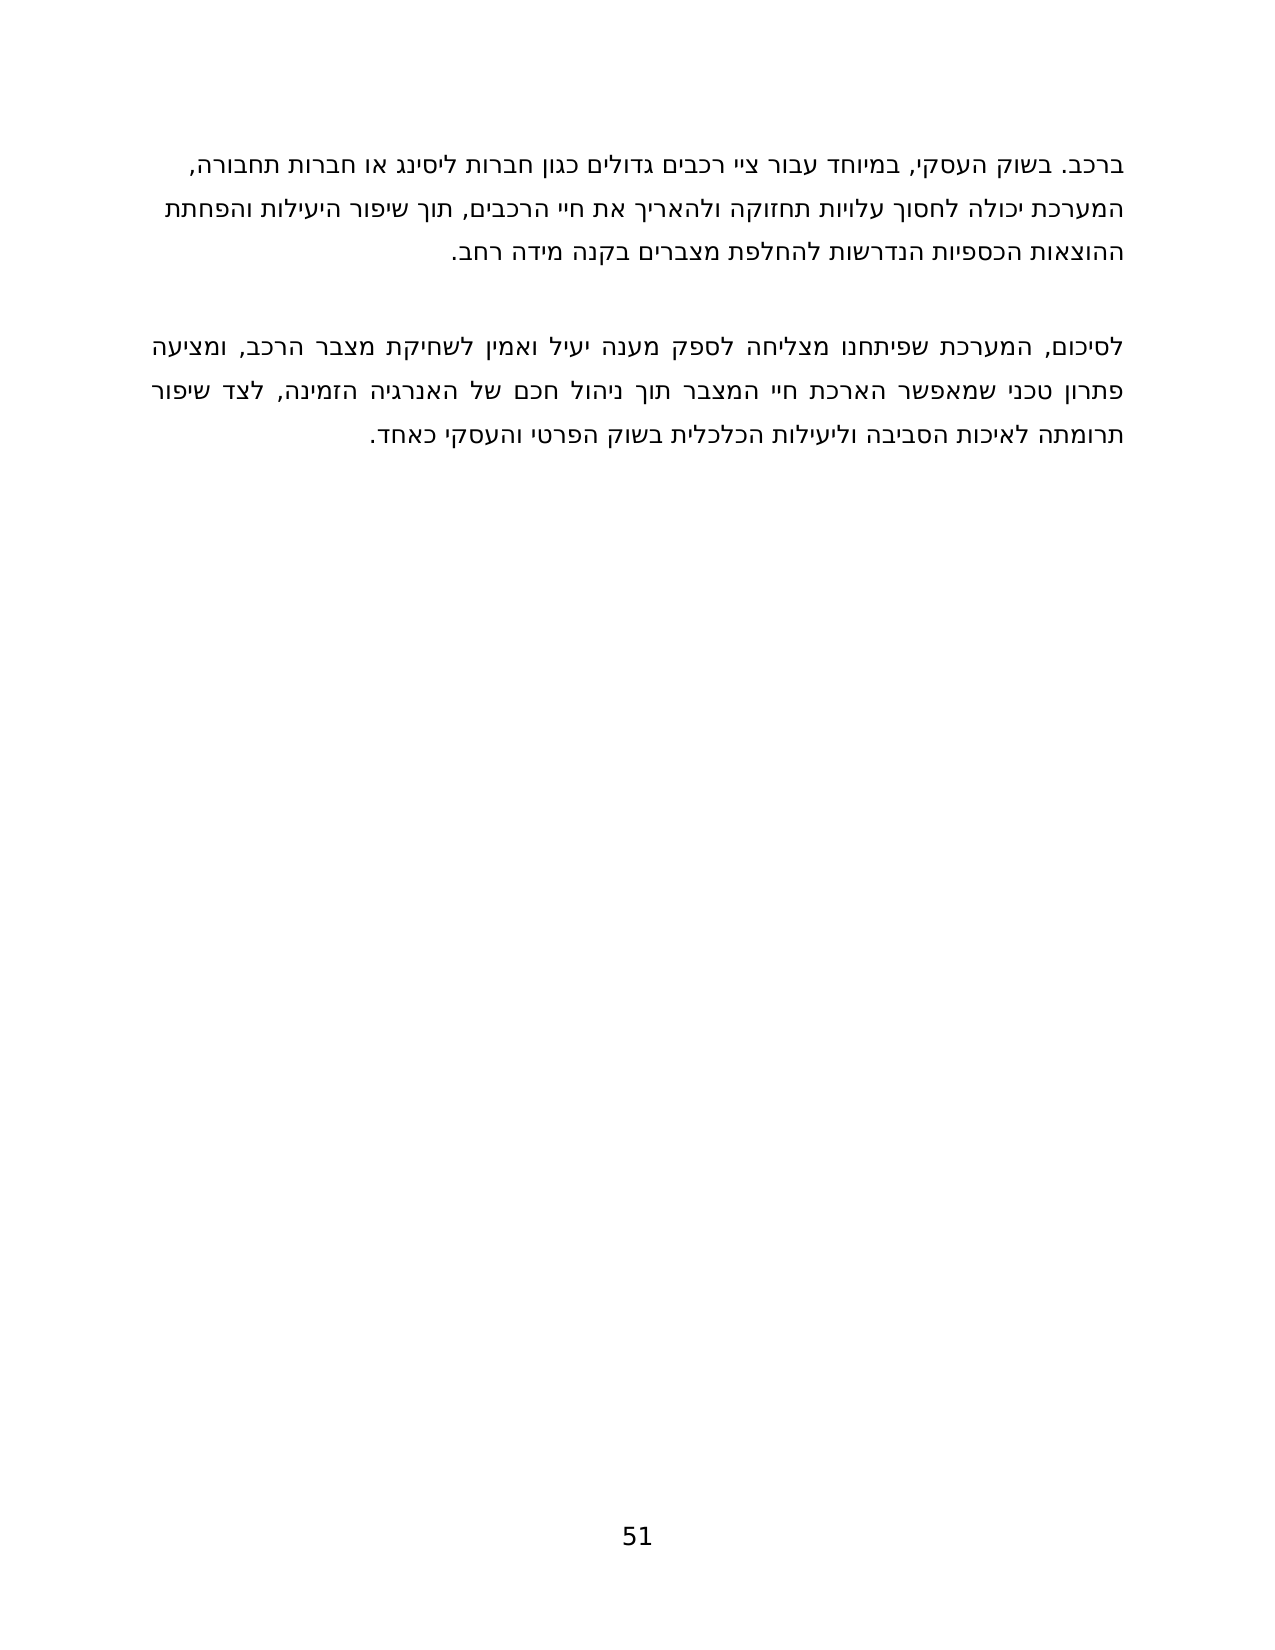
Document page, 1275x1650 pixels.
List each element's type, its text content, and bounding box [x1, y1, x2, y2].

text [150, 150, 1125, 267]
text לסיכום, המערכת שפיתחנו מצליחה לספק מענה יעיל ואמין לשחיקת מצבר הרכב, ומציעה פתרון טכני שמאפשר הארכת חיי המצבר תוך ניהול חכם של האנרגיה הזמינה, לצד שיפור תרומתה לאיכות הסביבה וליעילות הכלכלית בשוק הפרטי והעסקי כאחד. [150, 332, 1125, 449]
